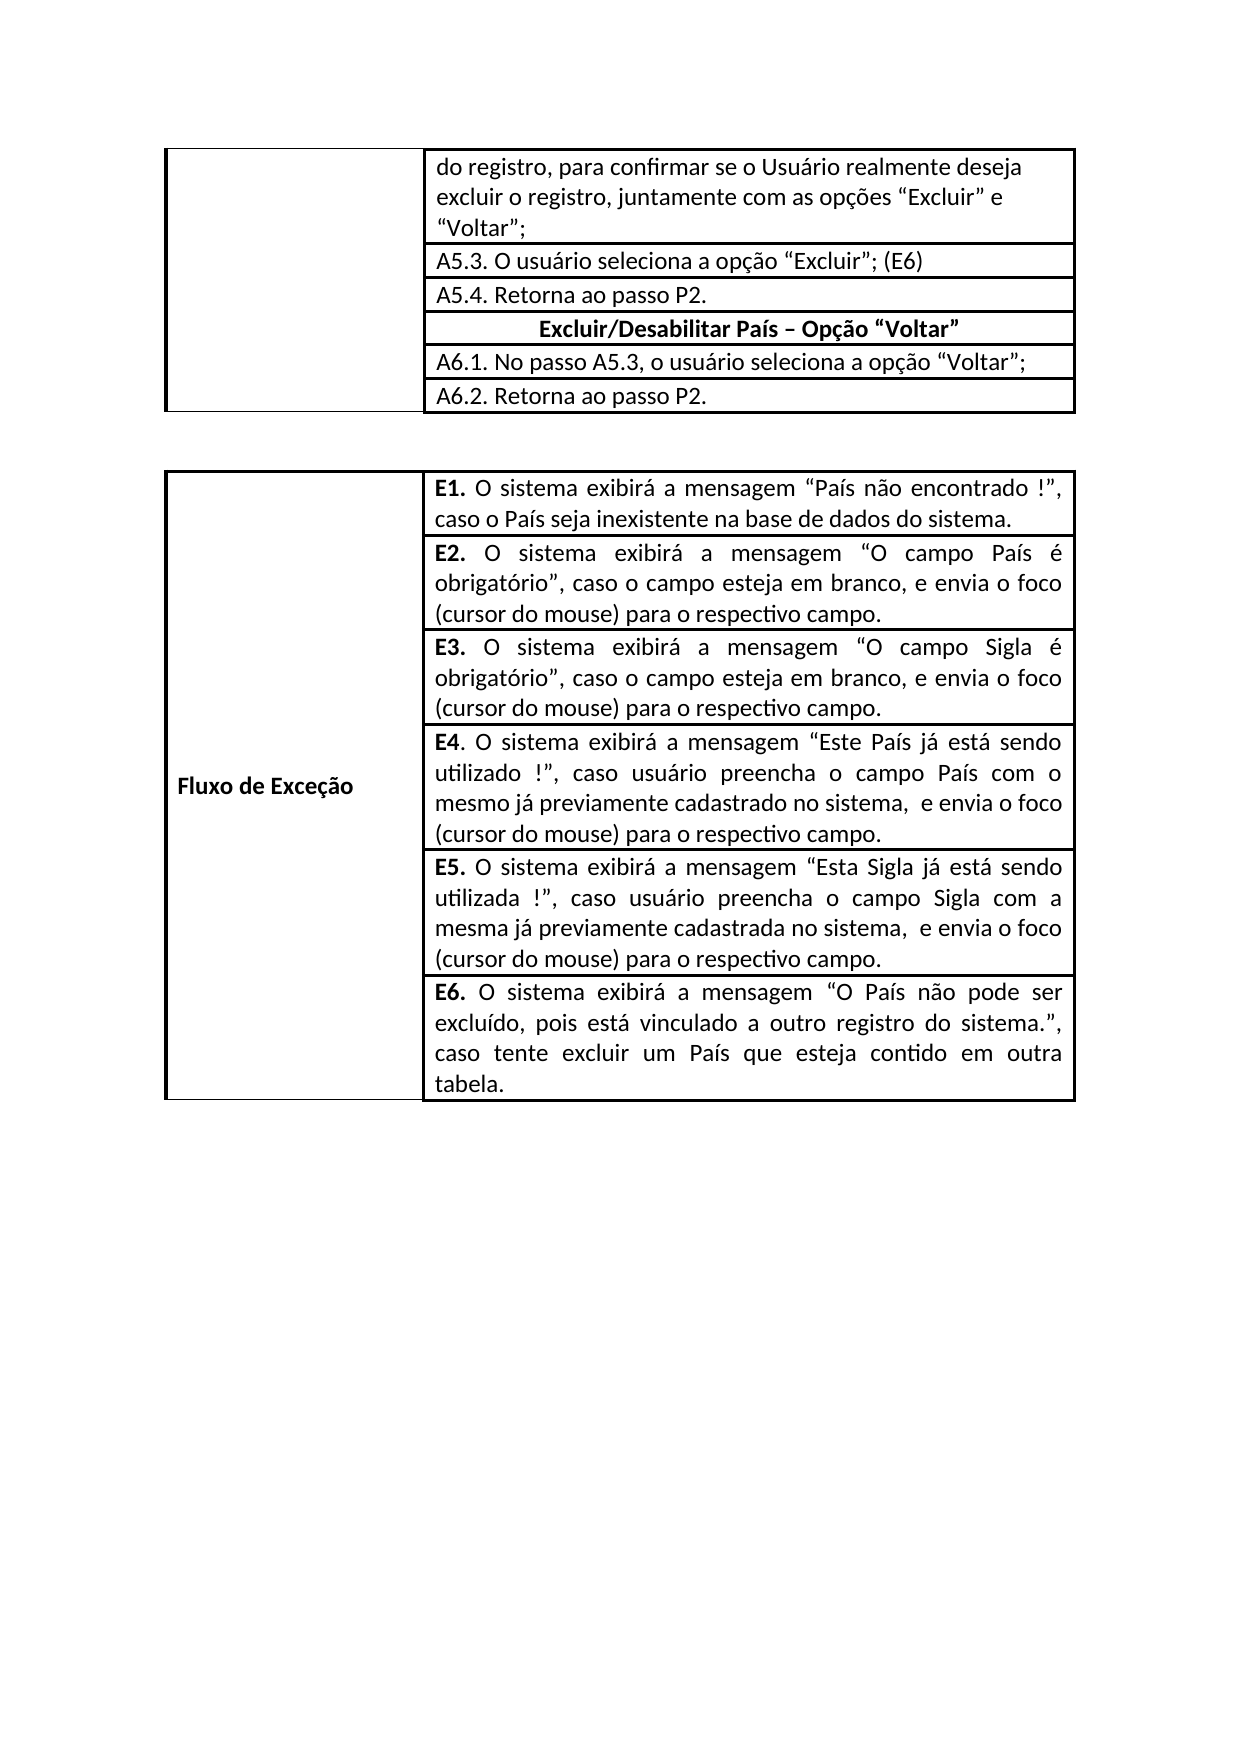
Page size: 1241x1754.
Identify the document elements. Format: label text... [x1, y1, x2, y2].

table_cell A5.4. Retorna ao passo P2. [426, 279, 1073, 309]
table_cell A5.3. O usuário seleciona a opção “Excluir”; (E6) [426, 245, 1073, 276]
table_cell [426, 151, 1073, 242]
table_cell E3. O sistema exibirá a mensagem “O campo Sigla é obrigatório”, caso o campo esteja em branco, e envia o foco (cursor do mouse) para o respectivo campo. [425, 631, 1073, 723]
table_cell A6.1. No passo A5.3, o usuário seleciona a opção “Voltar”; [426, 346, 1073, 377]
table_cell E5. O sistema exibirá a mensagem “Esta Sigla já está sendo utilizada !”, caso usuário preencha o campo Sigla com a mesma já previamente cadastrada no sistema, e envia o foco (cursor do mouse) para o respectivo campo. [425, 851, 1073, 973]
table_cell A6.2. Retorna ao passo P2. [426, 380, 1073, 411]
table_cell E4. O sistema exibirá a mensagem “Este País já está sendo utilizado !”, caso usuário preencha o campo País com o mesmo já previamente cadastrado no sistema, e envia o foco (cursor do mouse) para o respectivo campo. [425, 726, 1073, 848]
table_cell Excluir/Desabilitar País – Opção “Voltar” [426, 313, 1073, 343]
table_header E1. O sistema exibirá a mensagem “País não encontrado !”, caso o País seja inexistente na base de dados do sistema. [425, 473, 1073, 534]
table_cell E6. O sistema exibirá a mensagem “O País não pode ser excluído, pois está vinculado a outro registro do sistema.”, caso tente excluir um País que esteja contido em outra tabela. [425, 977, 1073, 1099]
table_header Fluxo de Exceção [168, 473, 422, 1099]
table_cell E2. O sistema exibirá a mensagem “O campo País é obrigatório”, caso o campo esteja em branco, e envia o foco (cursor do mouse) para o respectivo campo. [425, 537, 1073, 628]
